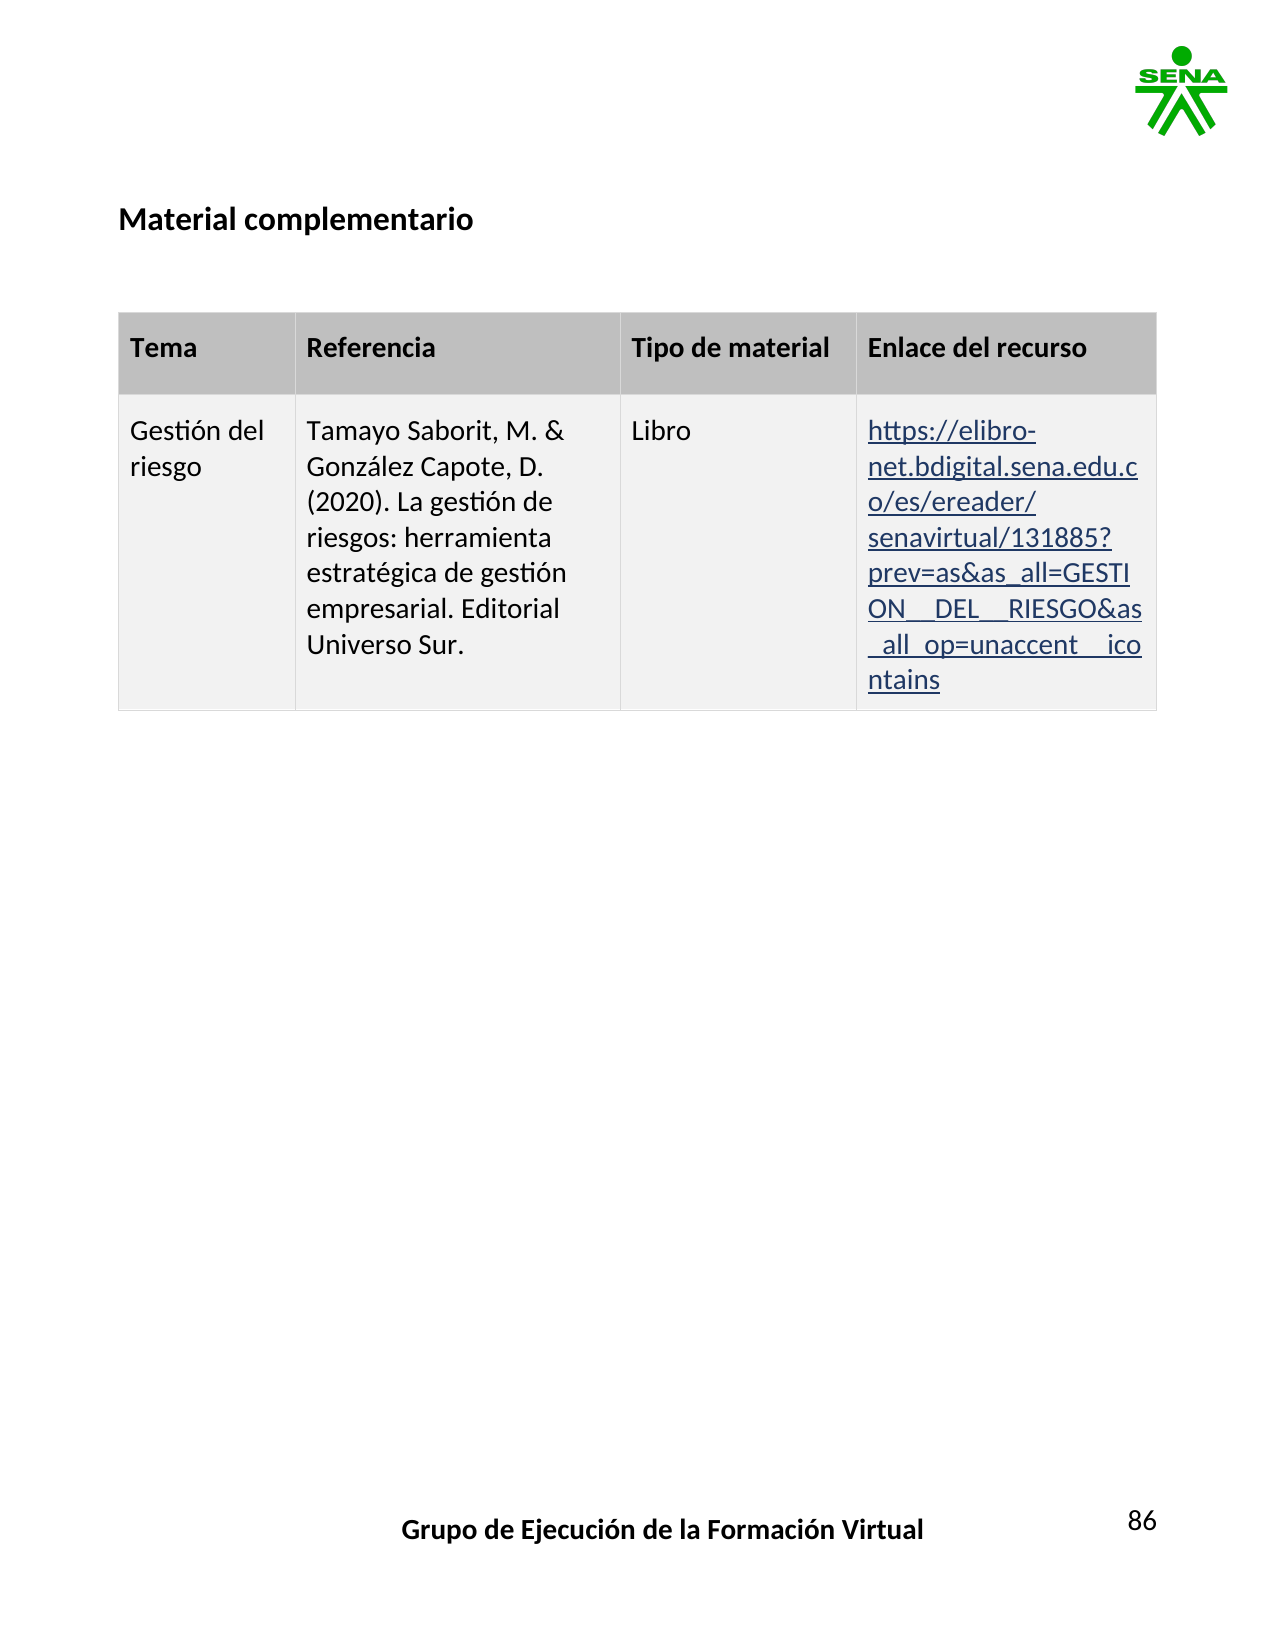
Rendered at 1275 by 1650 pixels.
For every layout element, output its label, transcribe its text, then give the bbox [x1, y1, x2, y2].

table_header Tipo de material [621, 313, 856, 394]
subtitle Material complementario [118, 198, 1157, 239]
table_header Referencia [296, 313, 620, 394]
table_cell Tamayo Saborit, M. & González Capote, D. (2020). La gestión de riesgos: herramienta estratégica de gestión empresarial. Editorial Universo Sur. [296, 395, 620, 709]
table_cell Gestión del riesgo [119, 395, 295, 709]
table_header Enlace del recurso [857, 313, 1156, 394]
table_header Tema [119, 313, 295, 394]
table_cell Libro [621, 395, 856, 709]
picture [1135, 46, 1228, 136]
table_cell https://elibro-net.bdigital.sena.edu.co/es/ereader/senavirtual/131885?prev=as&as_all=GESTION__DEL__RIESGO&as_all_op=unaccent__icontains [857, 395, 1156, 709]
